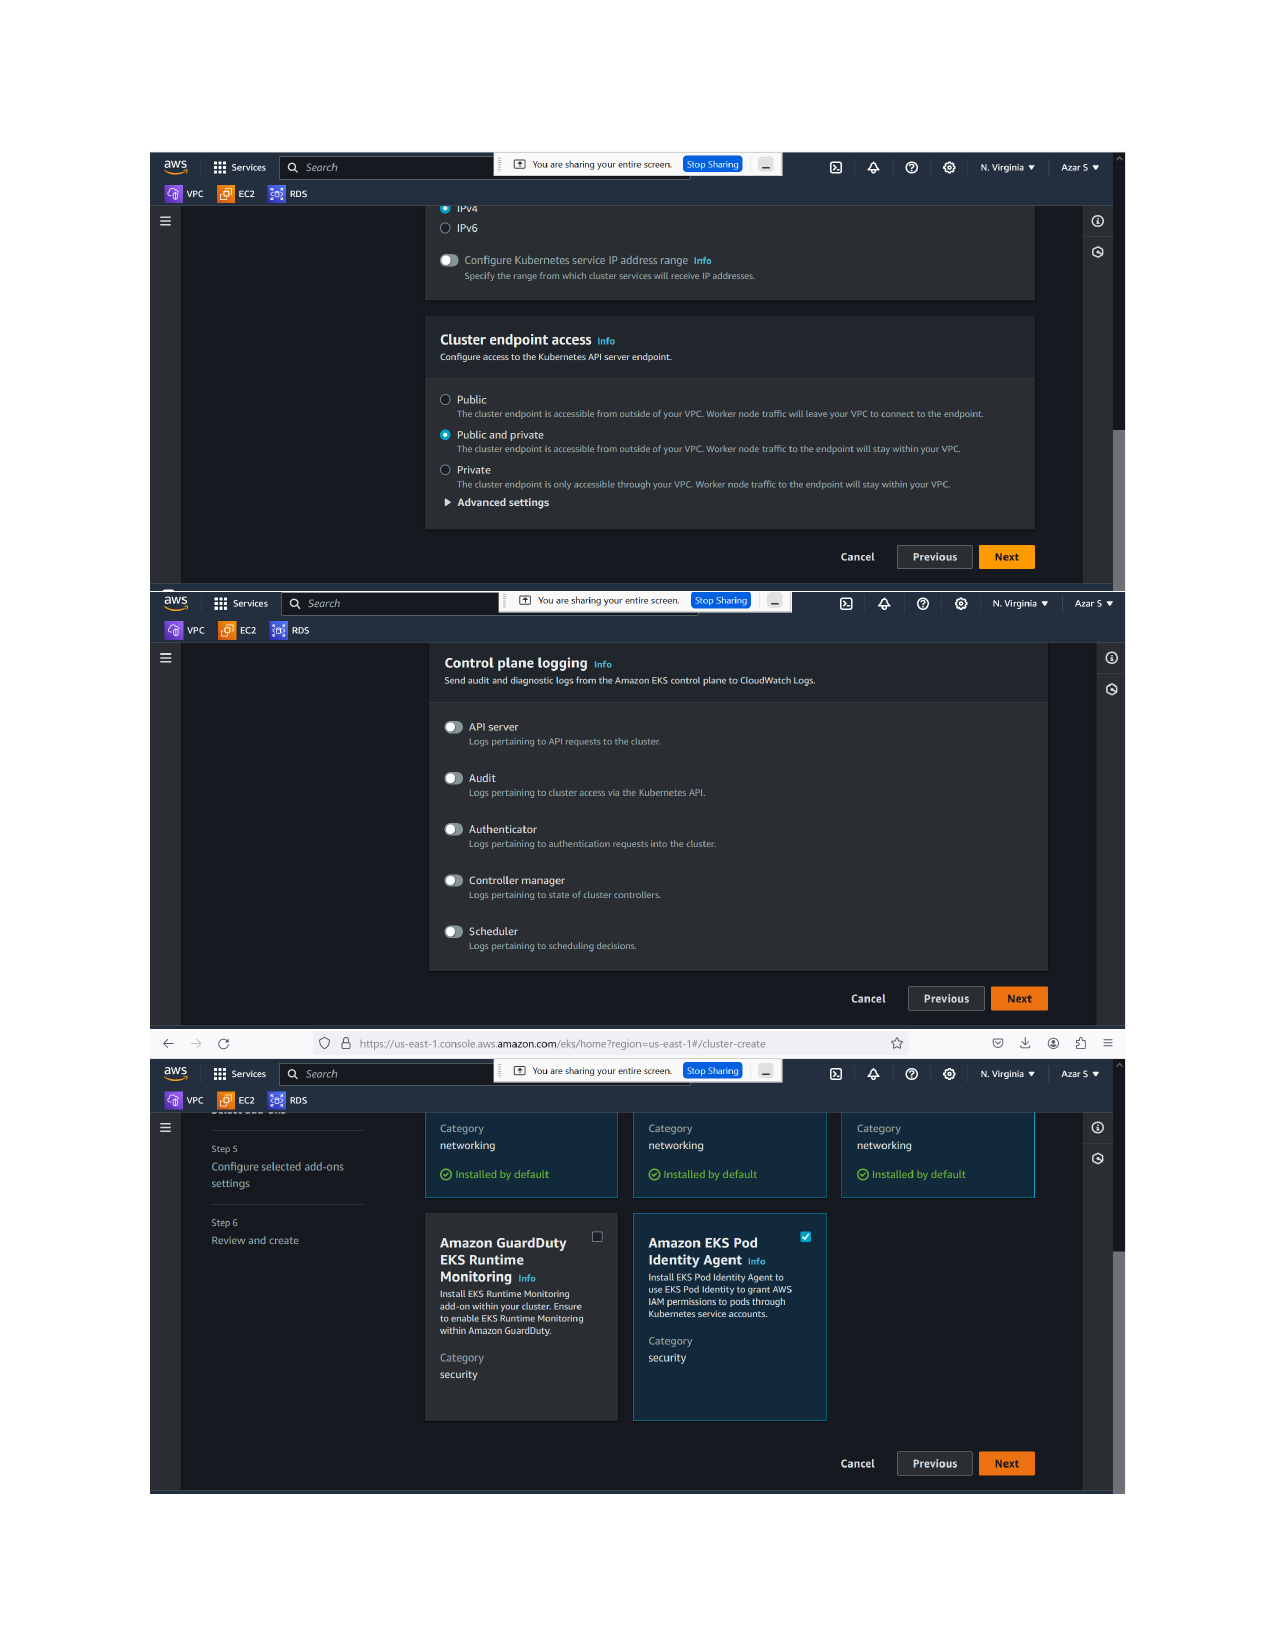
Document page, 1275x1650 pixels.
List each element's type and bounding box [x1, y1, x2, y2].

picture [150, 150, 1125, 591]
picture [150, 592, 1125, 1029]
picture [150, 1031, 1125, 1494]
